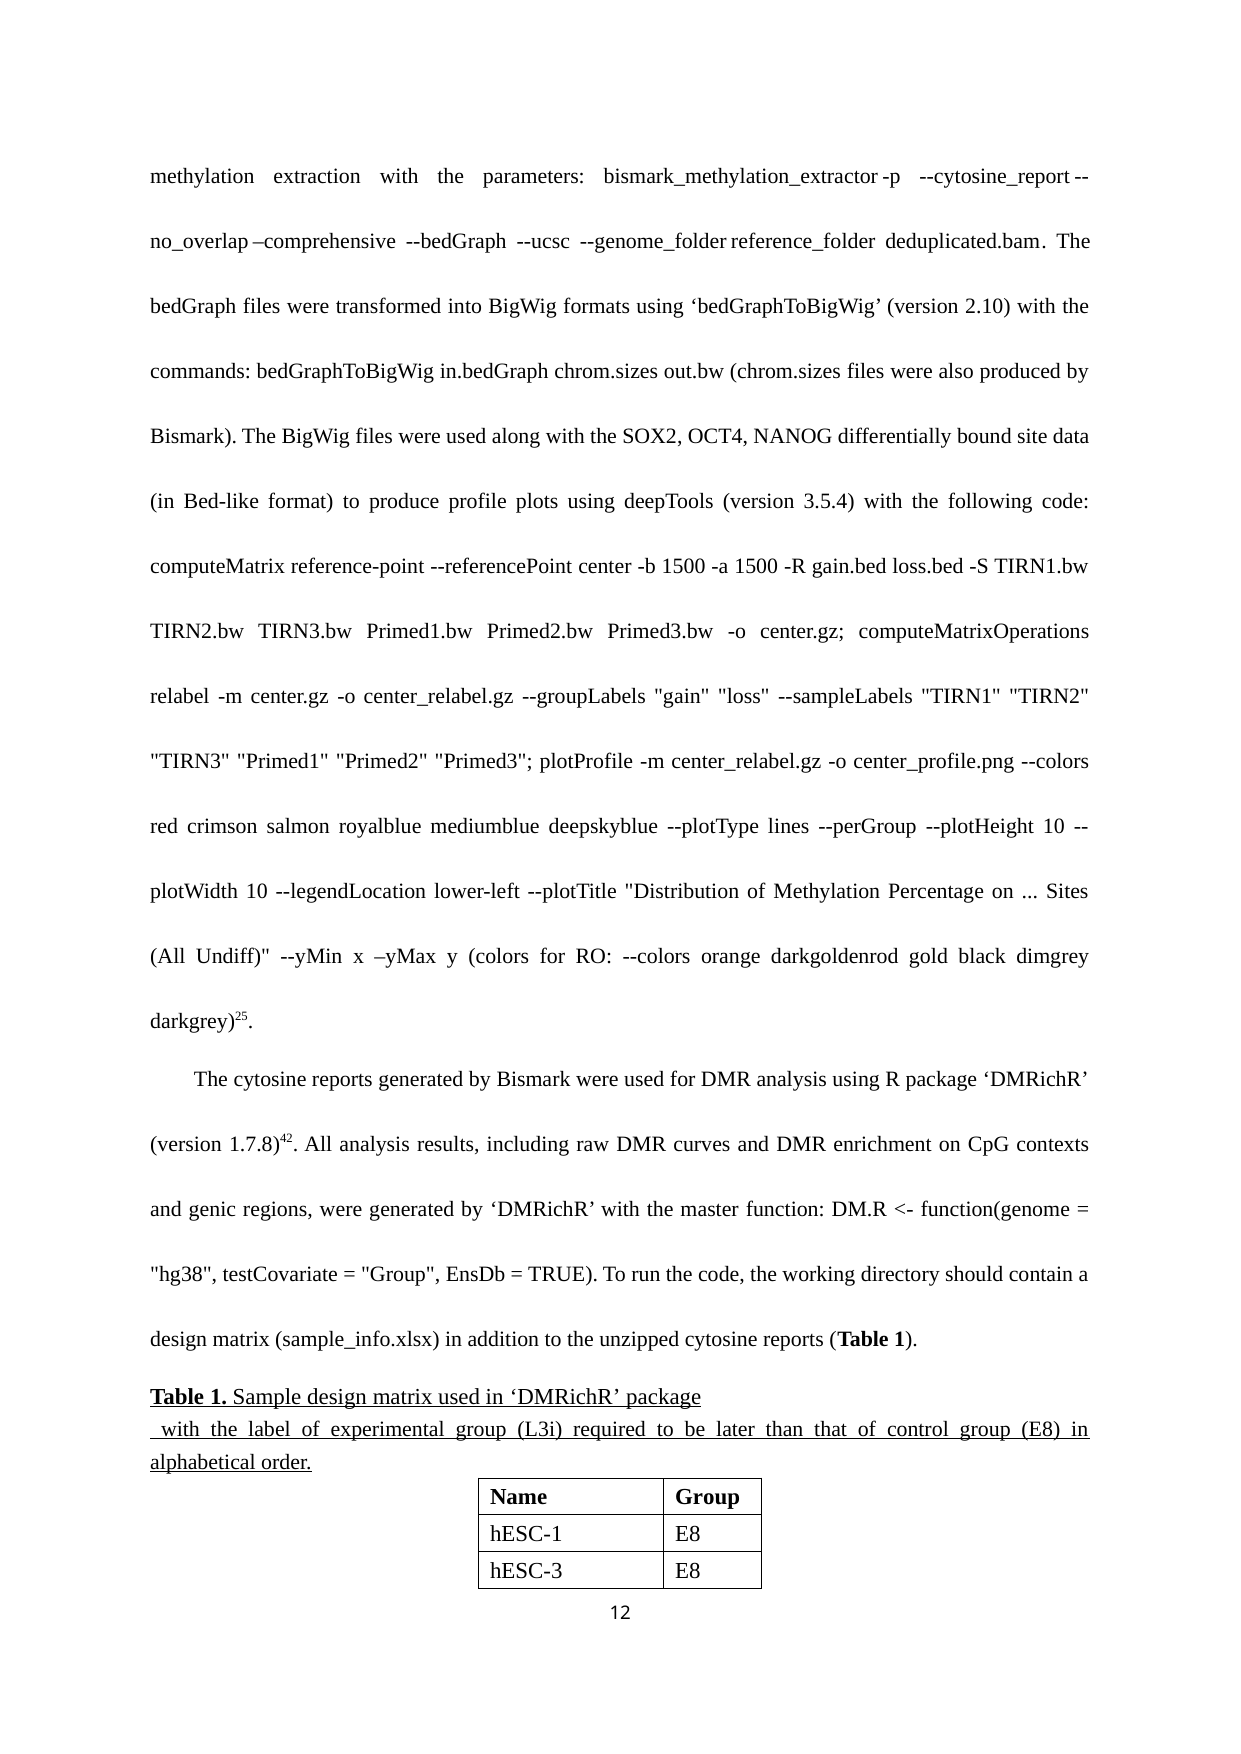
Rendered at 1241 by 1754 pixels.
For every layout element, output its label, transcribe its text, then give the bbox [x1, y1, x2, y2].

table_header Group [664, 1479, 761, 1514]
table_cell hESC-1 [479, 1515, 663, 1551]
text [150, 160, 1090, 1037]
text with the label of experimental group (L3i) required to be later than that of control group (E8) in alphabetical order. [150, 1413, 1090, 1438]
table_cell E8 [664, 1515, 761, 1551]
table_cell E8 [664, 1552, 761, 1588]
text Table 1. Sample design matrix used in ‘DMRichR’ package [150, 1380, 1090, 1413]
table_cell hESC-3 [479, 1552, 663, 1588]
text The cytosine reports generated by Bismark were used for DMR analysis using R package ‘DMRichR’ (version 1.7.8)42. All analysis results, including raw DMR curves and DMR enrichment on CpG contexts and genic regions, were generated by ‘DMRichR’ with the master function: DM.R <- function(genome = "hg38", testCovariate = "Group", EnsDb = TRUE). To run the code, the working directory should contain a design matrix (sample_info.xlsx) in addition to the unzipped cytosine reports (Table 1). [150, 1062, 1090, 1355]
text with the label of experimental group (L3i) required to be later than that of control group (E8) in alphabetical order. [150, 1439, 1090, 1478]
table_header Name [479, 1479, 663, 1514]
